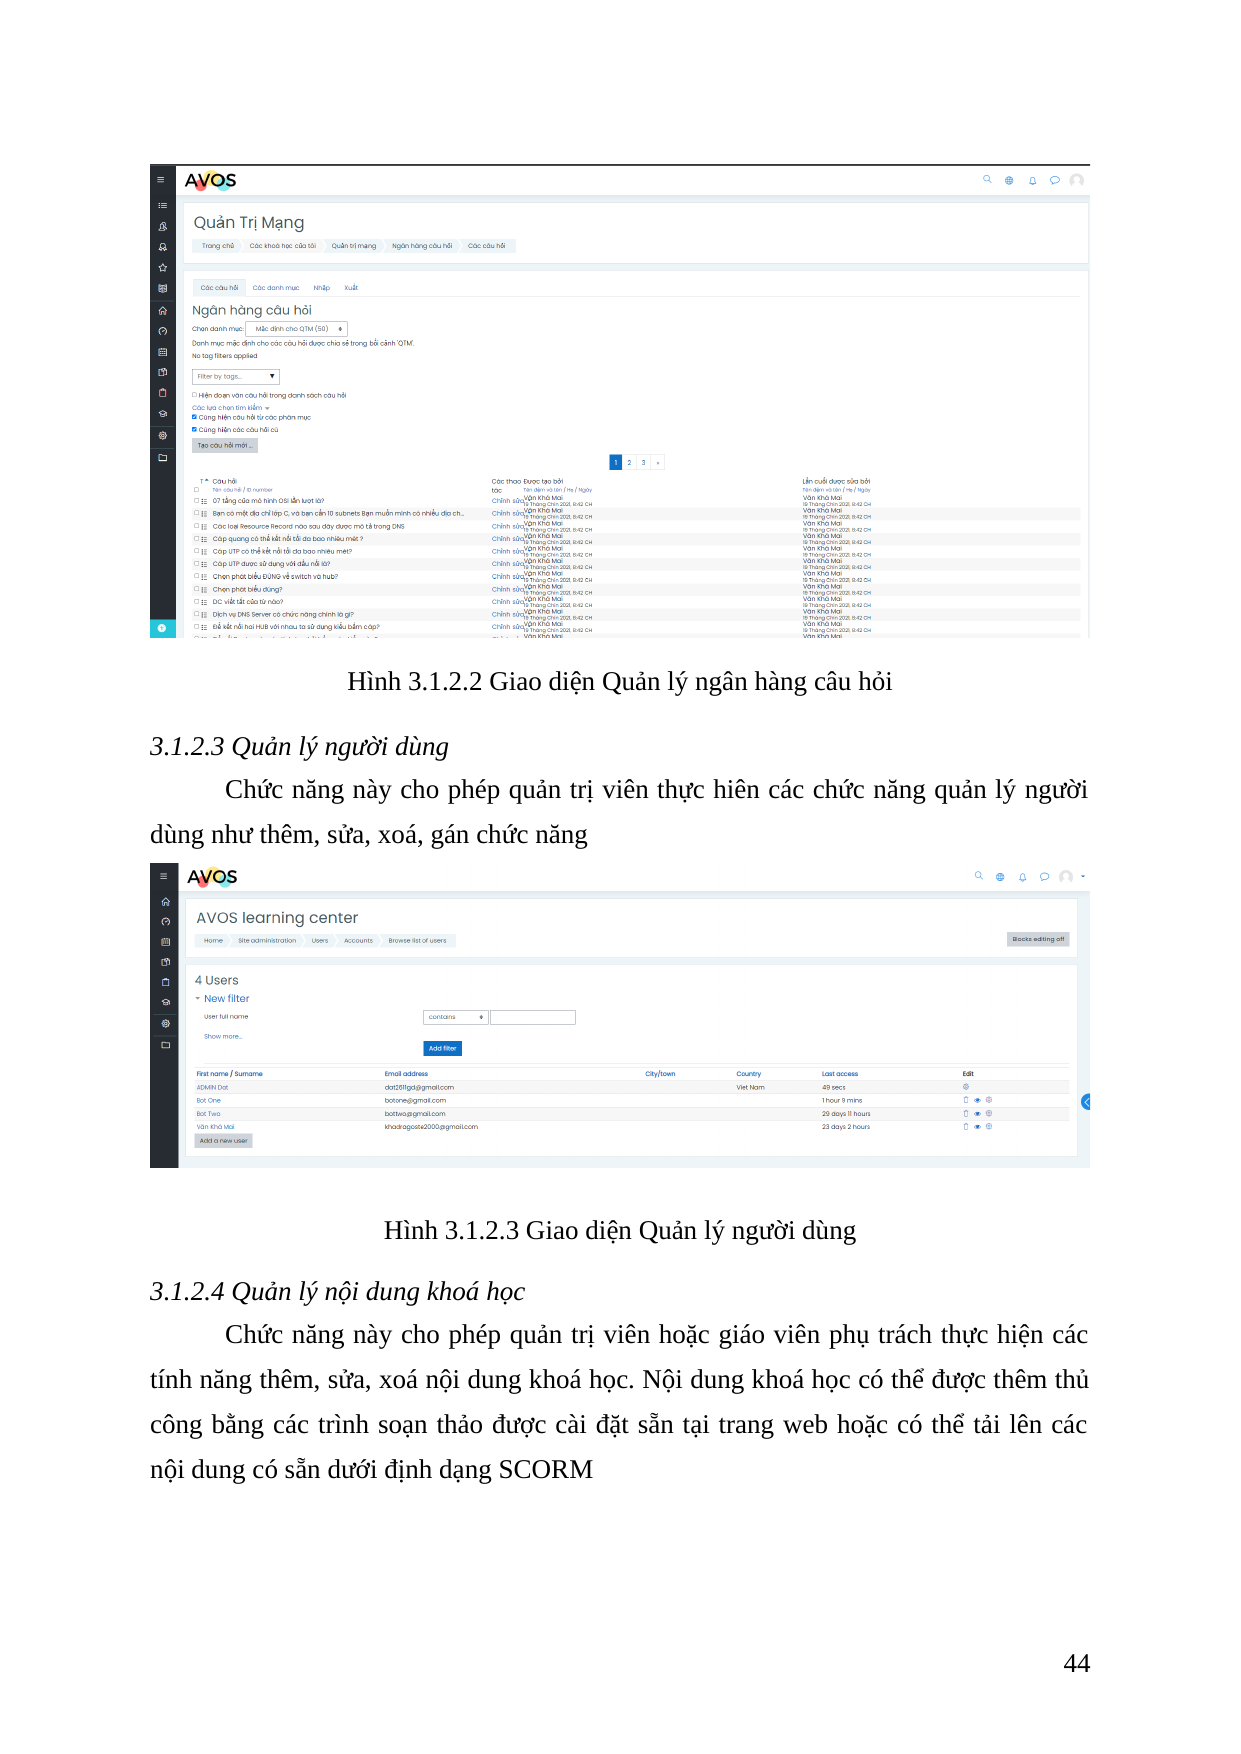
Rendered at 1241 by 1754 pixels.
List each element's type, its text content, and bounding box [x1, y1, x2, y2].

text Hình 3.1.2.3 Giao diện Quản lý người dùng [150, 1211, 1090, 1248]
subtitle Quản lý nội dung khoá học [150, 1272, 1090, 1309]
text Hình 3.1.2.2 Giao diện Quản lý ngân hàng câu hỏi [150, 662, 1090, 700]
picture [150, 164, 1091, 638]
picture [150, 863, 1091, 1168]
subtitle Quản lý người dùng [150, 727, 1090, 764]
text Chức năng này cho phép quản trị viên hoặc giáo viên phụ trách thực hiện các tính năng thêm, sửa, xoá nội dung khoá học. Nội dung khoá học có thể được thêm thủ công bằng các trình soạn thảo được cài đặt sẵn tại trang web hoặc có thể tải lên các nội dung có sẵn dưới định dạng SCORM [150, 1315, 1090, 1488]
text Chức năng này cho phép quản trị viên thực hiên các chức năng quản lý người dùng như thêm, sửa, xoá, gán chức năng [150, 770, 1090, 853]
